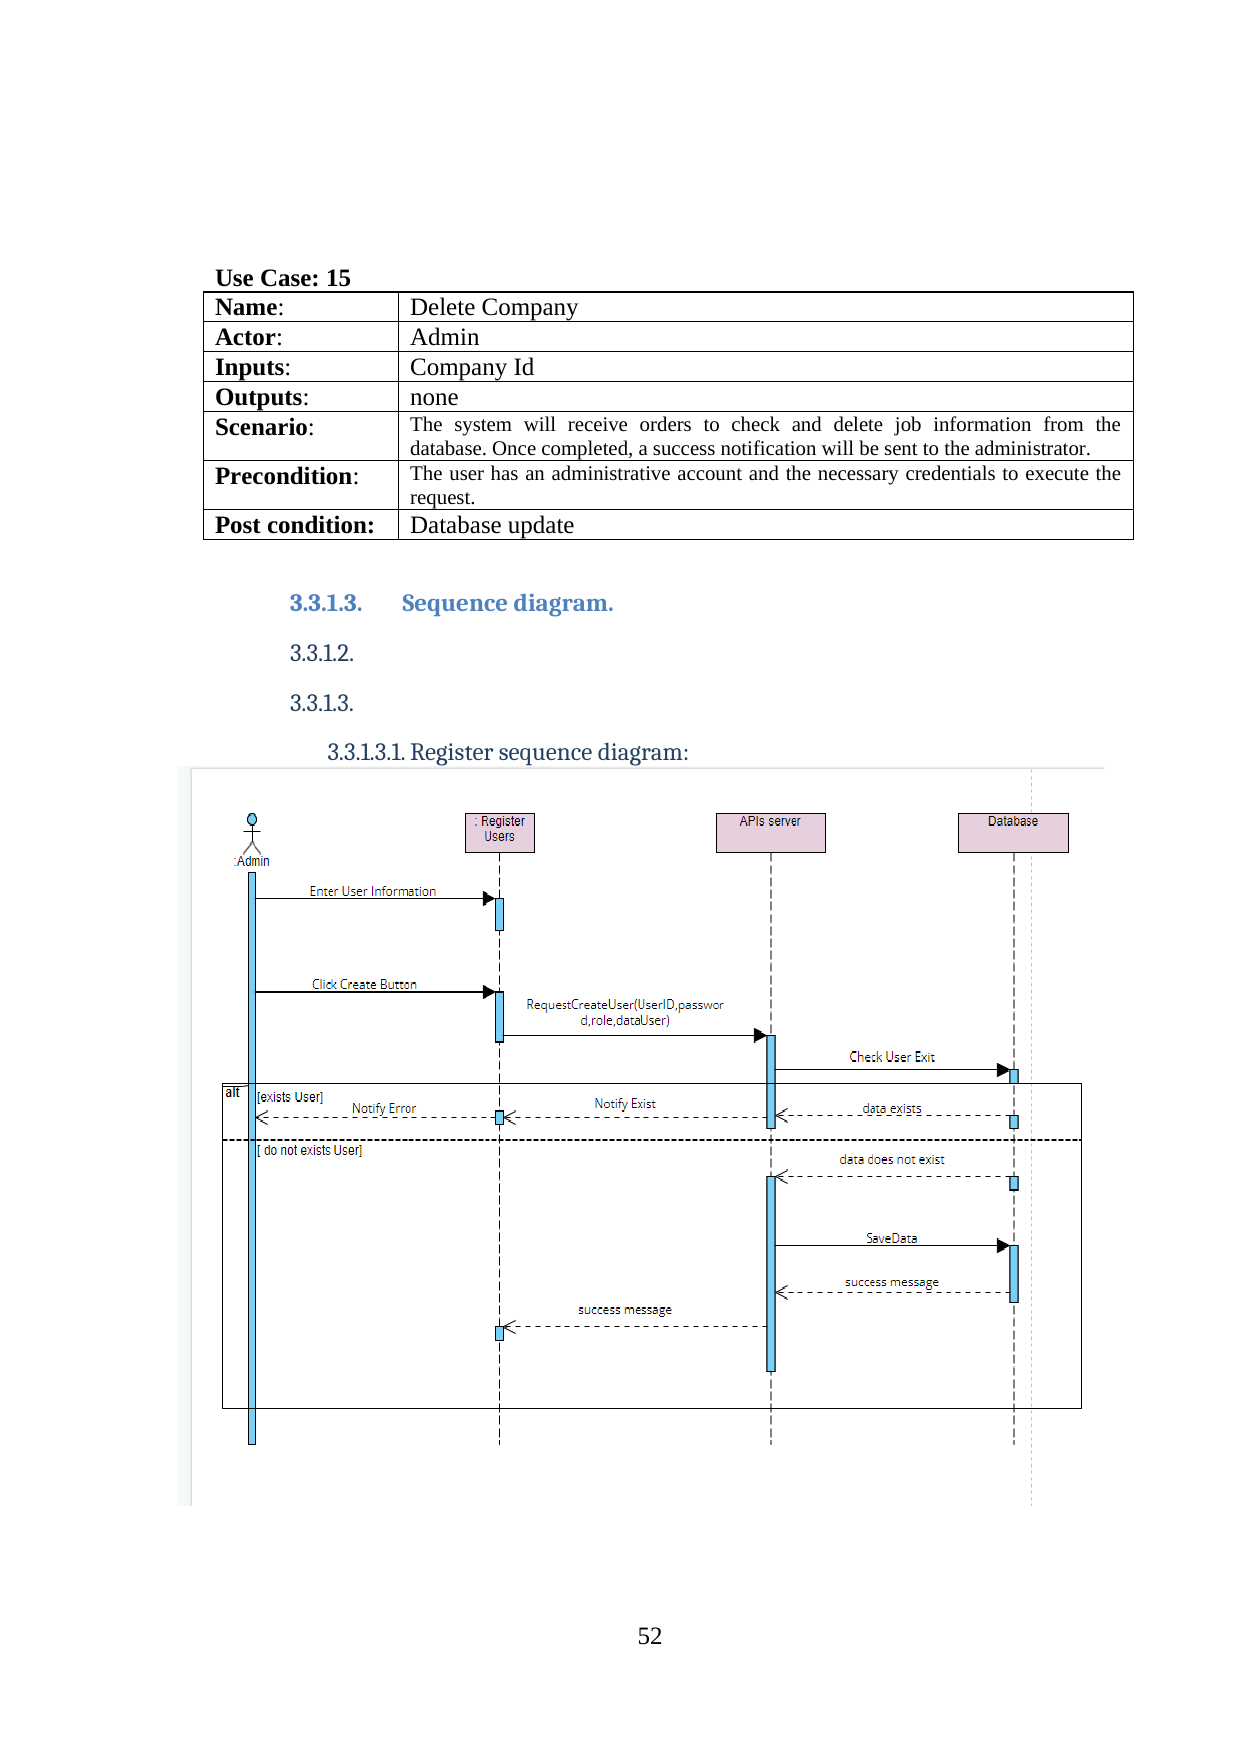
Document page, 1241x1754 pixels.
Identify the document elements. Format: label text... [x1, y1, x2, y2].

table_cell The system will receive orders to check and delete job information from the database. Once completed, a success notification will be sent to the administrator. [399, 412, 1133, 460]
table_cell Admin [399, 322, 1133, 351]
picture [177, 766, 1105, 1506]
table_cell Outputs: [204, 382, 398, 411]
table_header Delete Company [399, 293, 1133, 321]
table_header Name: [204, 293, 398, 321]
table_cell Database update [399, 510, 1133, 539]
table_cell Precondition: [204, 461, 398, 509]
list Use Case: 15 [215, 263, 1122, 291]
subtitle Sequence diagram. [290, 589, 1122, 618]
subtitle Register sequence diagram: [327, 738, 1122, 767]
table_cell Company Id [399, 352, 1133, 381]
table_cell Scenario: [204, 412, 398, 460]
table_cell The user has an administrative account and the necessary credentials to execute the request. [399, 461, 1133, 509]
table_cell Actor: [204, 322, 398, 351]
table_cell Post condition: [204, 510, 398, 539]
table_cell none [399, 382, 1133, 411]
table_cell Inputs: [204, 352, 398, 381]
